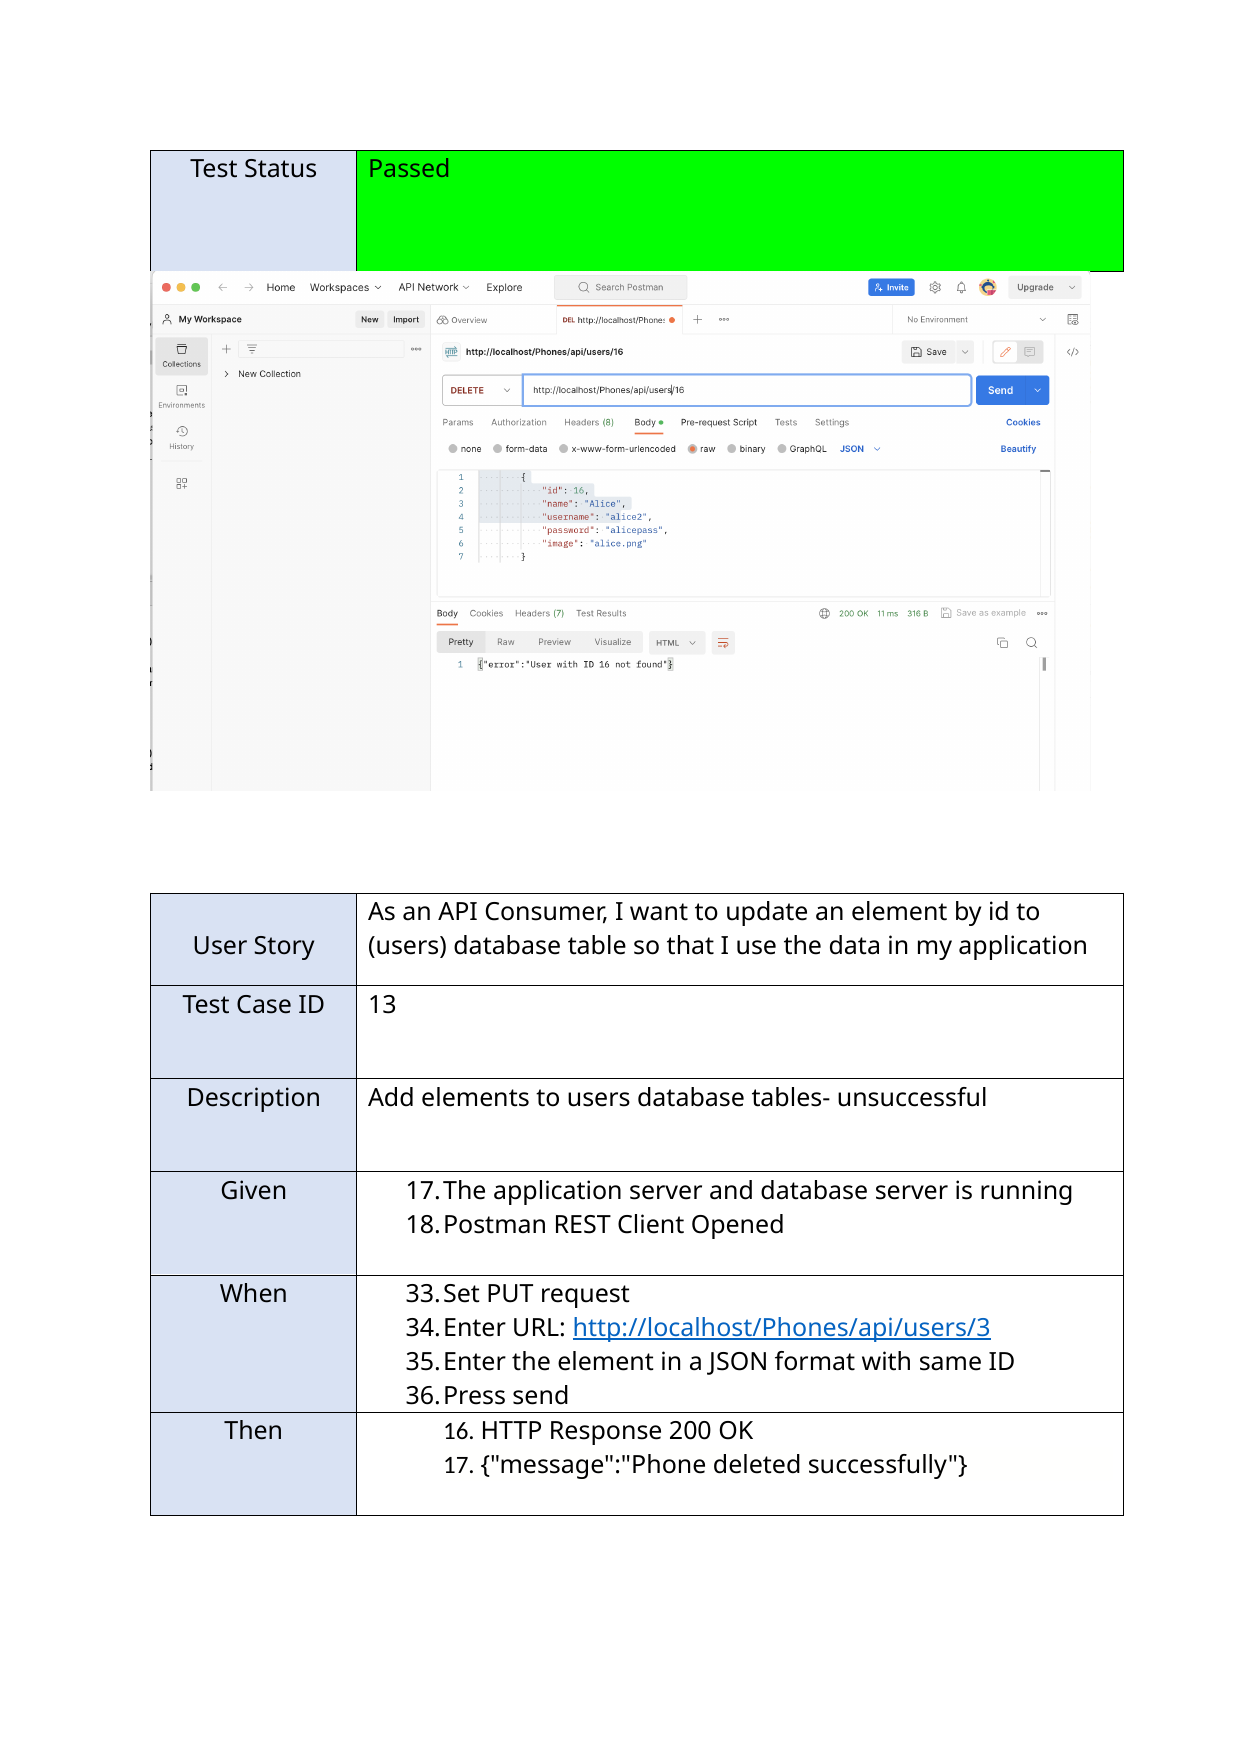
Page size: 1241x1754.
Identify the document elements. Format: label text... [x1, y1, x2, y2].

table_cell Test Status [151, 151, 356, 271]
table_cell Test Case ID [151, 986, 356, 1078]
table_cell The application server and database server is running Postman REST Client Opened [357, 1172, 1123, 1274]
table_cell When [151, 1276, 356, 1412]
picture [150, 271, 1091, 791]
table_header As an API Consumer, I want to update an element by id to (users) database table so that I use the data in my application [357, 894, 1123, 985]
table_header User Story [151, 894, 356, 985]
table_cell Then [151, 1413, 356, 1515]
table_cell Passed [357, 151, 1123, 271]
table_cell Description [151, 1079, 356, 1171]
table_cell Set PUT request Enter URL: http://localhost/Phones/api/users/3 Enter the element in a JSON format with same ID Press send [357, 1276, 1123, 1412]
table_cell Given [151, 1172, 356, 1274]
table_cell 13 [357, 986, 1123, 1078]
table_cell Add elements to users database tables- unsuccessful [357, 1079, 1123, 1171]
table_cell HTTP Response 200 OK {"message":"Phone deleted successfully"} [357, 1413, 1123, 1515]
